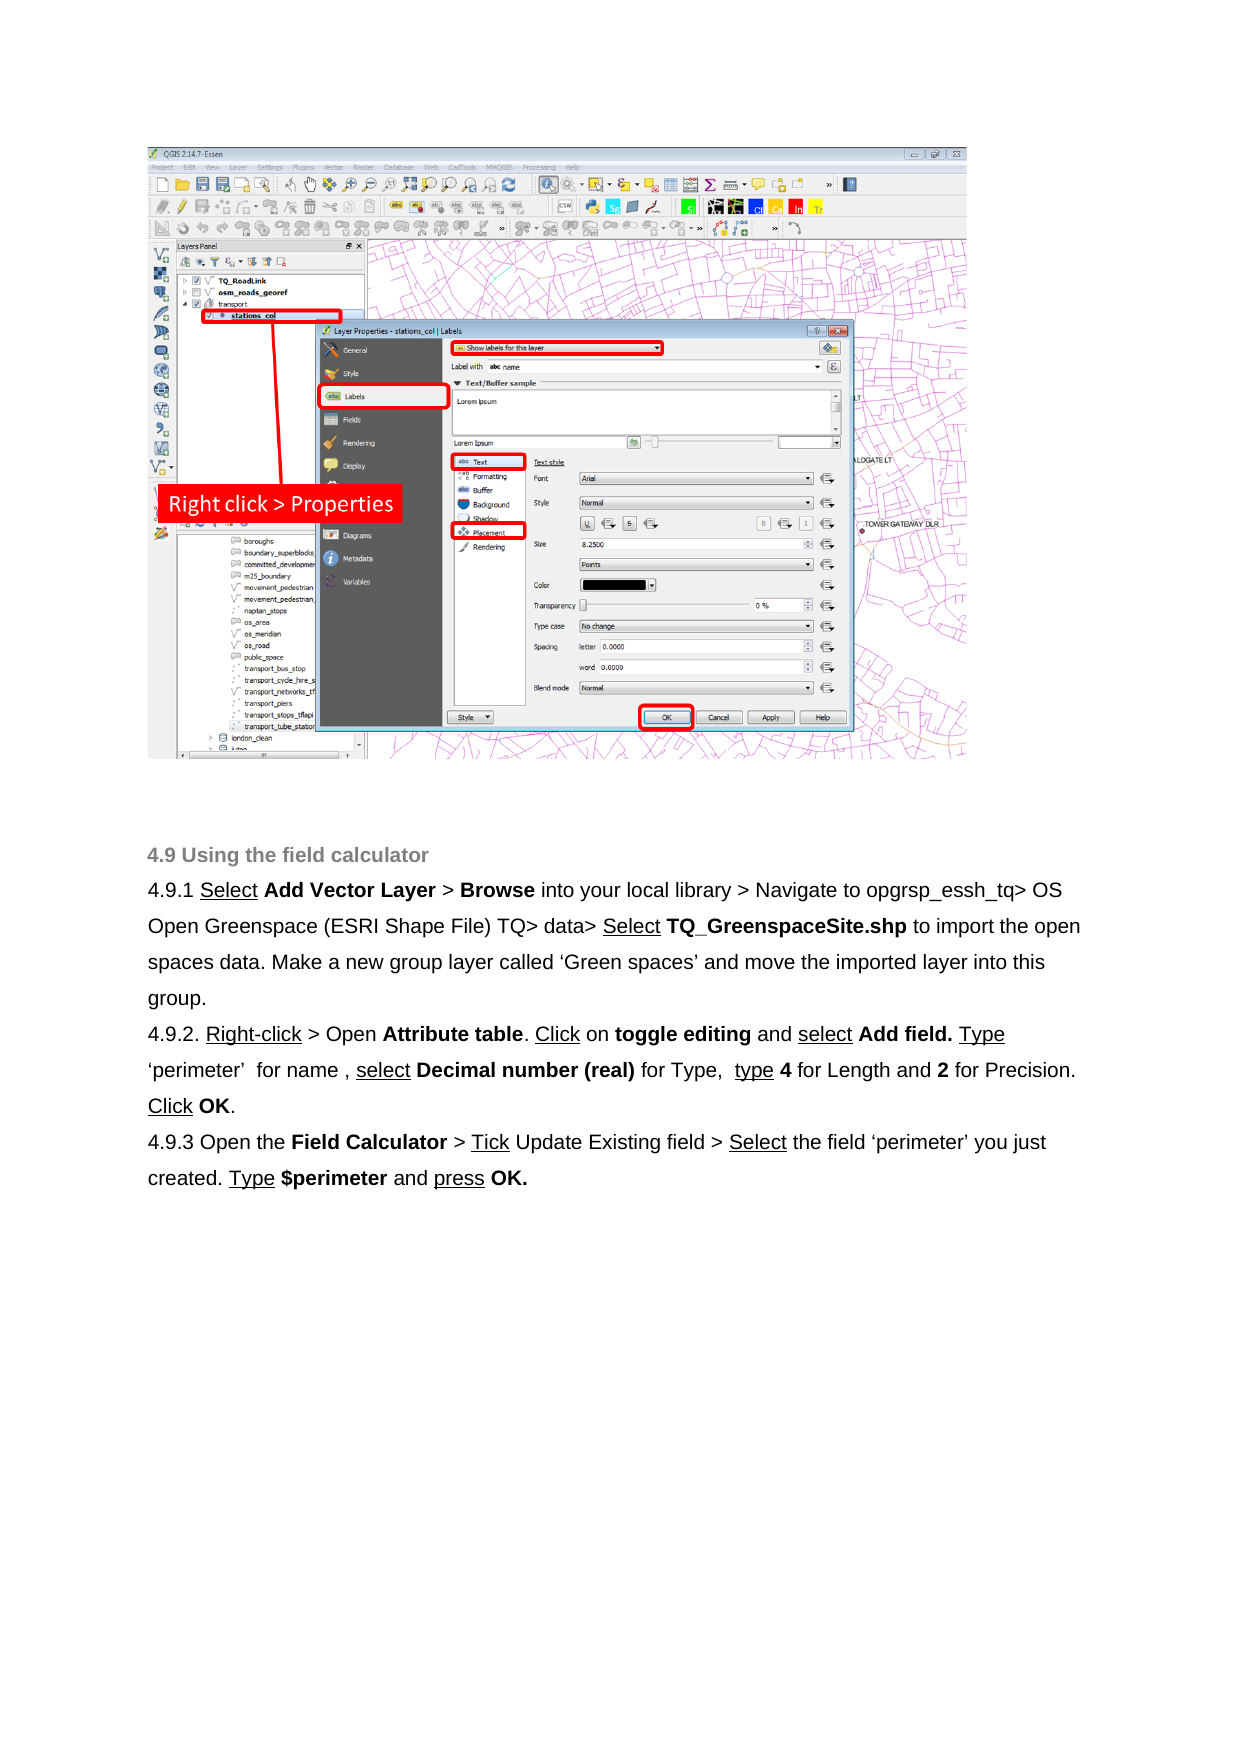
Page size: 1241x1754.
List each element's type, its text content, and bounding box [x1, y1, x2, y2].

text 4.9 Using the field calculator [147, 842, 1092, 866]
text 4.9.2. Right-click > Open Attribute table. Click on toggle editing and select Add field. Type ‘perimeter’ for name , select Decimal number (real) for Type, type 4 for Length and 2 for Precision. Click OK. [148, 1022, 1092, 1118]
picture [147, 147, 967, 759]
text 4.9.3 Open the Field Calculator > Tick Update Existing field > Select the field ‘perimeter’ you just created. Type $perimeter and press OK. [148, 1130, 1092, 1190]
text 4.9.1 Select Add Vector Layer > Browse into your local library > Navigate to opgrsp_essh_tq> OS Open Greenspace (ESRI Shape File) TQ> data> Select TQ_GreenspaceSite.shp to import the open spaces data. Make a new group layer called ‘Green spaces’ and move the imported layer into this group. [148, 878, 1092, 1010]
